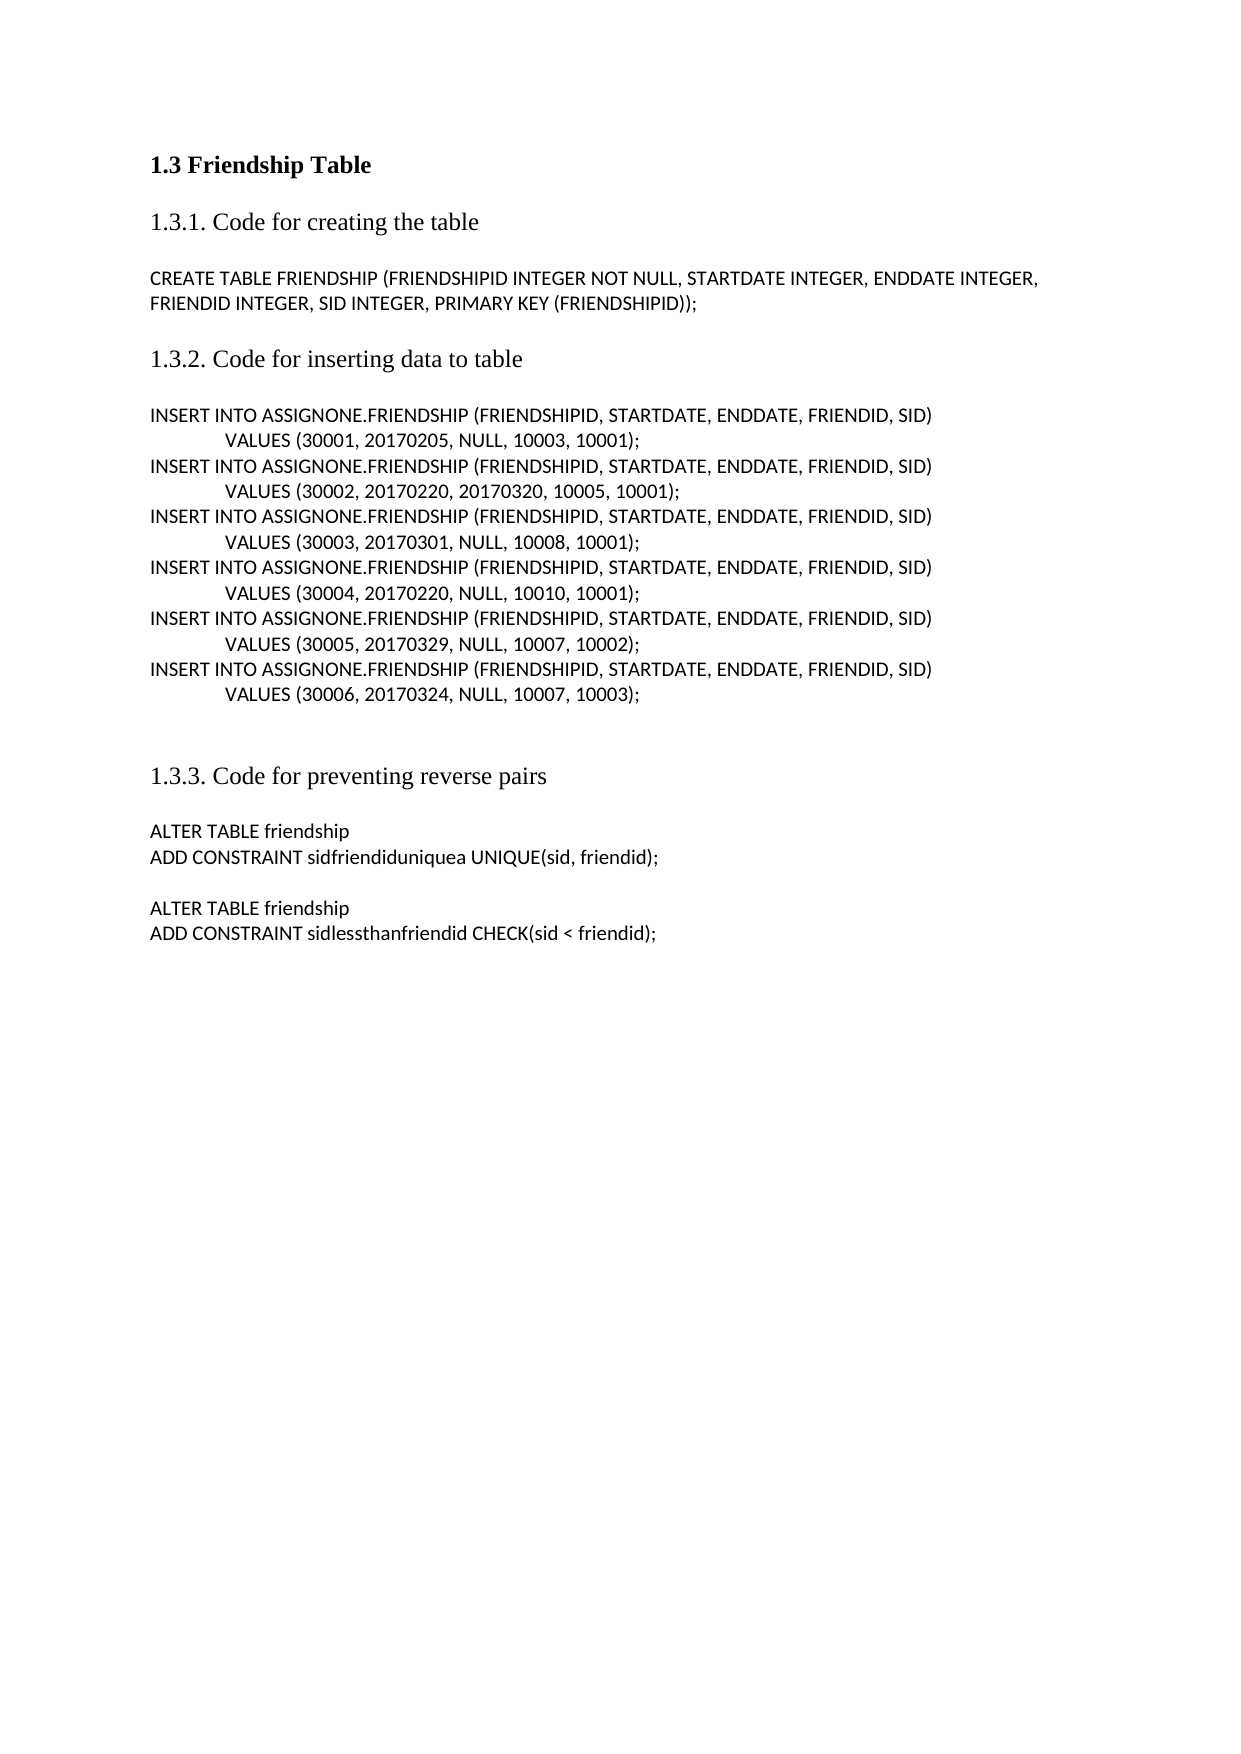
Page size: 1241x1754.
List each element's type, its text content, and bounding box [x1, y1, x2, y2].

text INSERT INTO ASSIGNONE.FRIENDSHIP (FRIENDSHIPID, STARTDATE, ENDDATE, FRIENDID, SID) [150, 554, 1090, 580]
text VALUES (30002, 20170220, 20170320, 10005, 10001); [150, 478, 1090, 504]
text VALUES (30006, 20170324, NULL, 10007, 10003); [150, 682, 1090, 707]
text 1.3.1. Code for creating the table [150, 207, 1090, 236]
text INSERT INTO ASSIGNONE.FRIENDSHIP (FRIENDSHIPID, STARTDATE, ENDDATE, FRIENDID, SID) [150, 504, 1090, 529]
text ALTER TABLE friendship [150, 895, 1090, 920]
text INSERT INTO ASSIGNONE.FRIENDSHIP (FRIENDSHIPID, STARTDATE, ENDDATE, FRIENDID, SID) [150, 656, 1090, 682]
text CREATE TABLE FRIENDSHIP (FRIENDSHIPID INTEGER NOT NULL, STARTDATE INTEGER, ENDDATE INTEGER, FRIENDID INTEGER, SID INTEGER, PRIMARY KEY (FRIENDSHIPID)); [150, 265, 1090, 316]
text INSERT INTO ASSIGNONE.FRIENDSHIP (FRIENDSHIPID, STARTDATE, ENDDATE, FRIENDID, SID) [150, 453, 1090, 478]
text 1.3.2. Code for inserting data to table [150, 344, 1090, 373]
text INSERT INTO ASSIGNONE.FRIENDSHIP (FRIENDSHIPID, STARTDATE, ENDDATE, FRIENDID, SID) [150, 605, 1090, 631]
text VALUES (30001, 20170205, NULL, 10003, 10001); [150, 427, 1090, 453]
text VALUES (30005, 20170329, NULL, 10007, 10002); [150, 631, 1090, 656]
text 1.3.3. Code for preventing reverse pairs [150, 761, 1090, 790]
text ADD CONSTRAINT sidfriendiduniquea UNIQUE(sid, friendid); [150, 844, 1090, 869]
text VALUES (30003, 20170301, NULL, 10008, 10001); [150, 529, 1090, 554]
text ALTER TABLE friendship [150, 819, 1090, 844]
text INSERT INTO ASSIGNONE.FRIENDSHIP (FRIENDSHIPID, STARTDATE, ENDDATE, FRIENDID, SID) [150, 402, 1090, 427]
text ADD CONSTRAINT sidlessthanfriendid CHECK(sid < friendid); [150, 920, 1090, 946]
text 1.3 Friendship Table [150, 150, 1090, 179]
text VALUES (30004, 20170220, NULL, 10010, 10001); [150, 580, 1090, 605]
